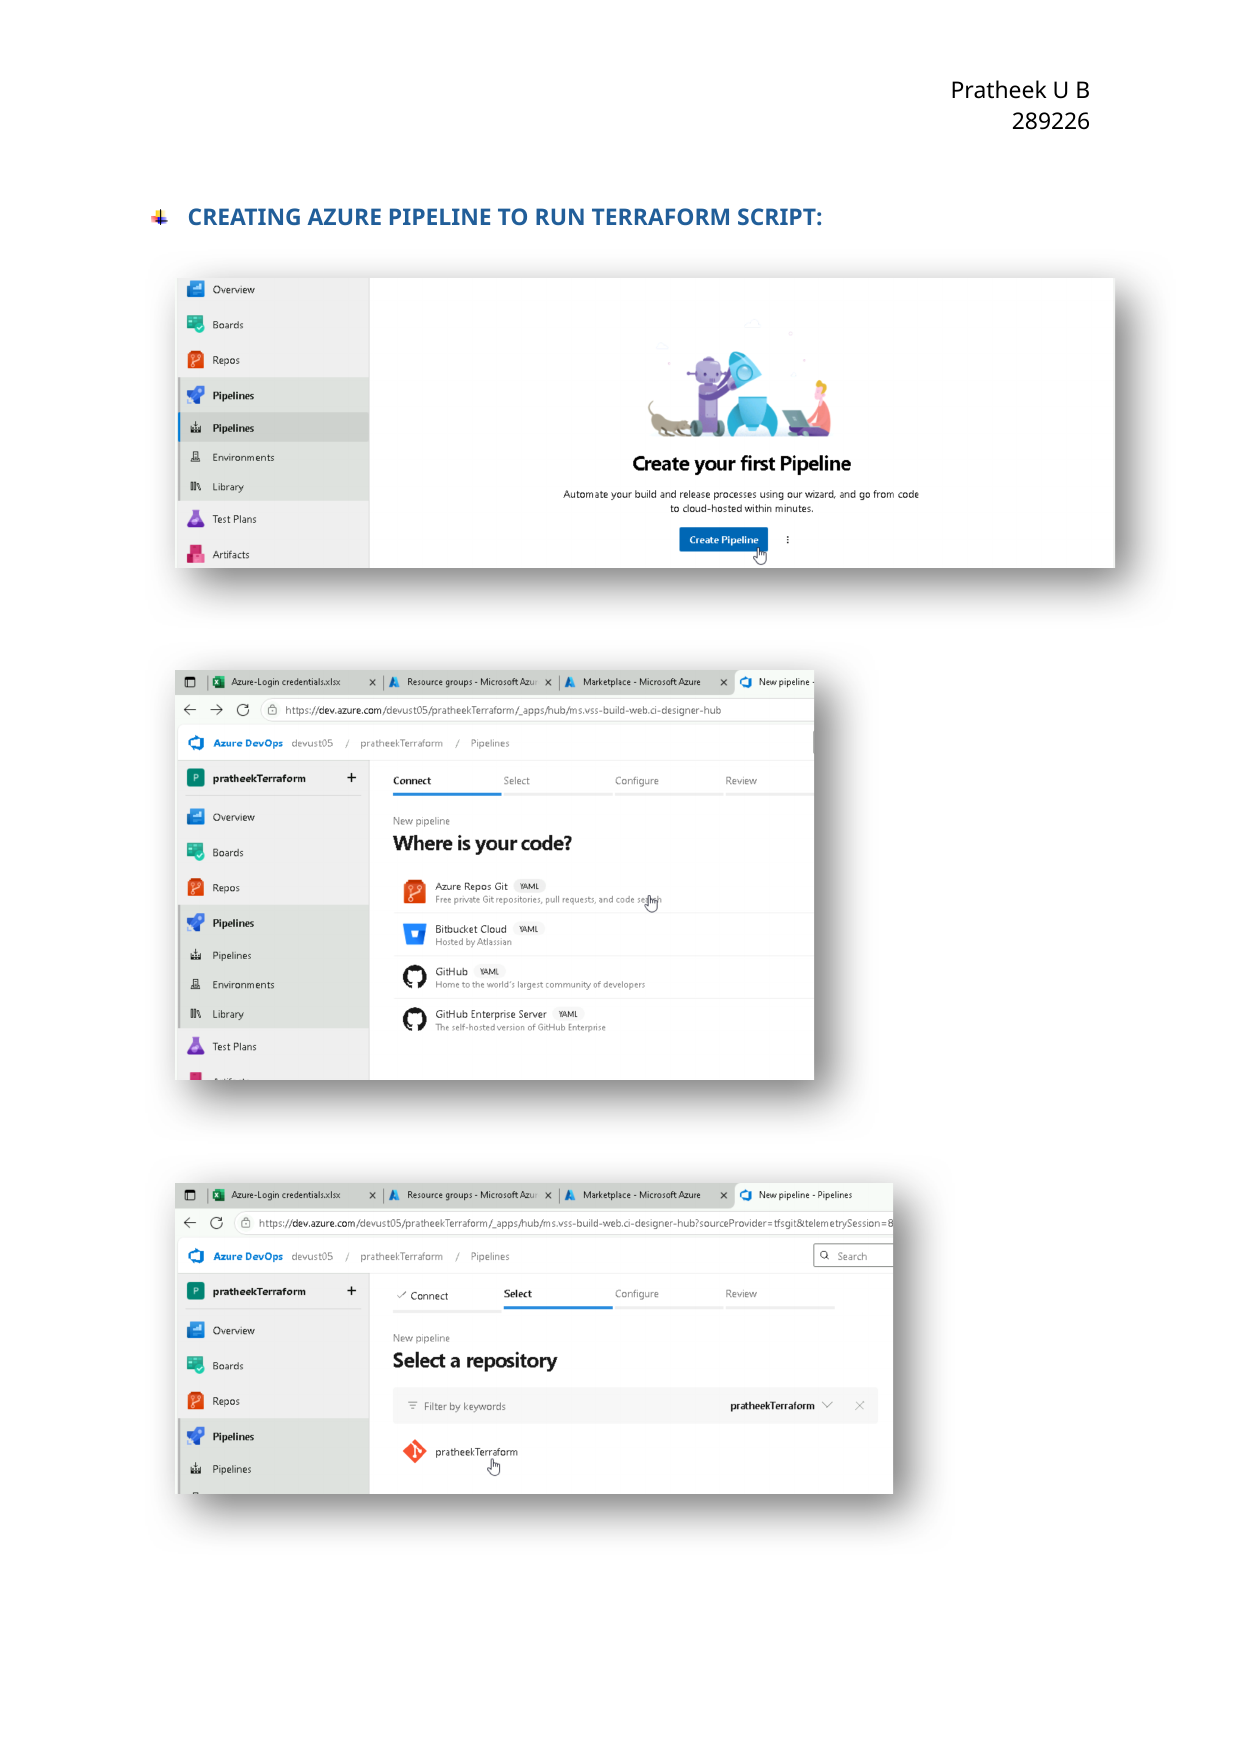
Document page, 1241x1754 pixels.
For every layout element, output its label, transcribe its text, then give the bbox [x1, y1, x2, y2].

picture [175, 670, 815, 1080]
picture [175, 1183, 894, 1494]
picture [151, 208, 168, 225]
list CREATING AZURE PIPELINE TO RUN TERRAFORM SCRIPT: [150, 200, 1090, 232]
picture [175, 278, 1116, 568]
